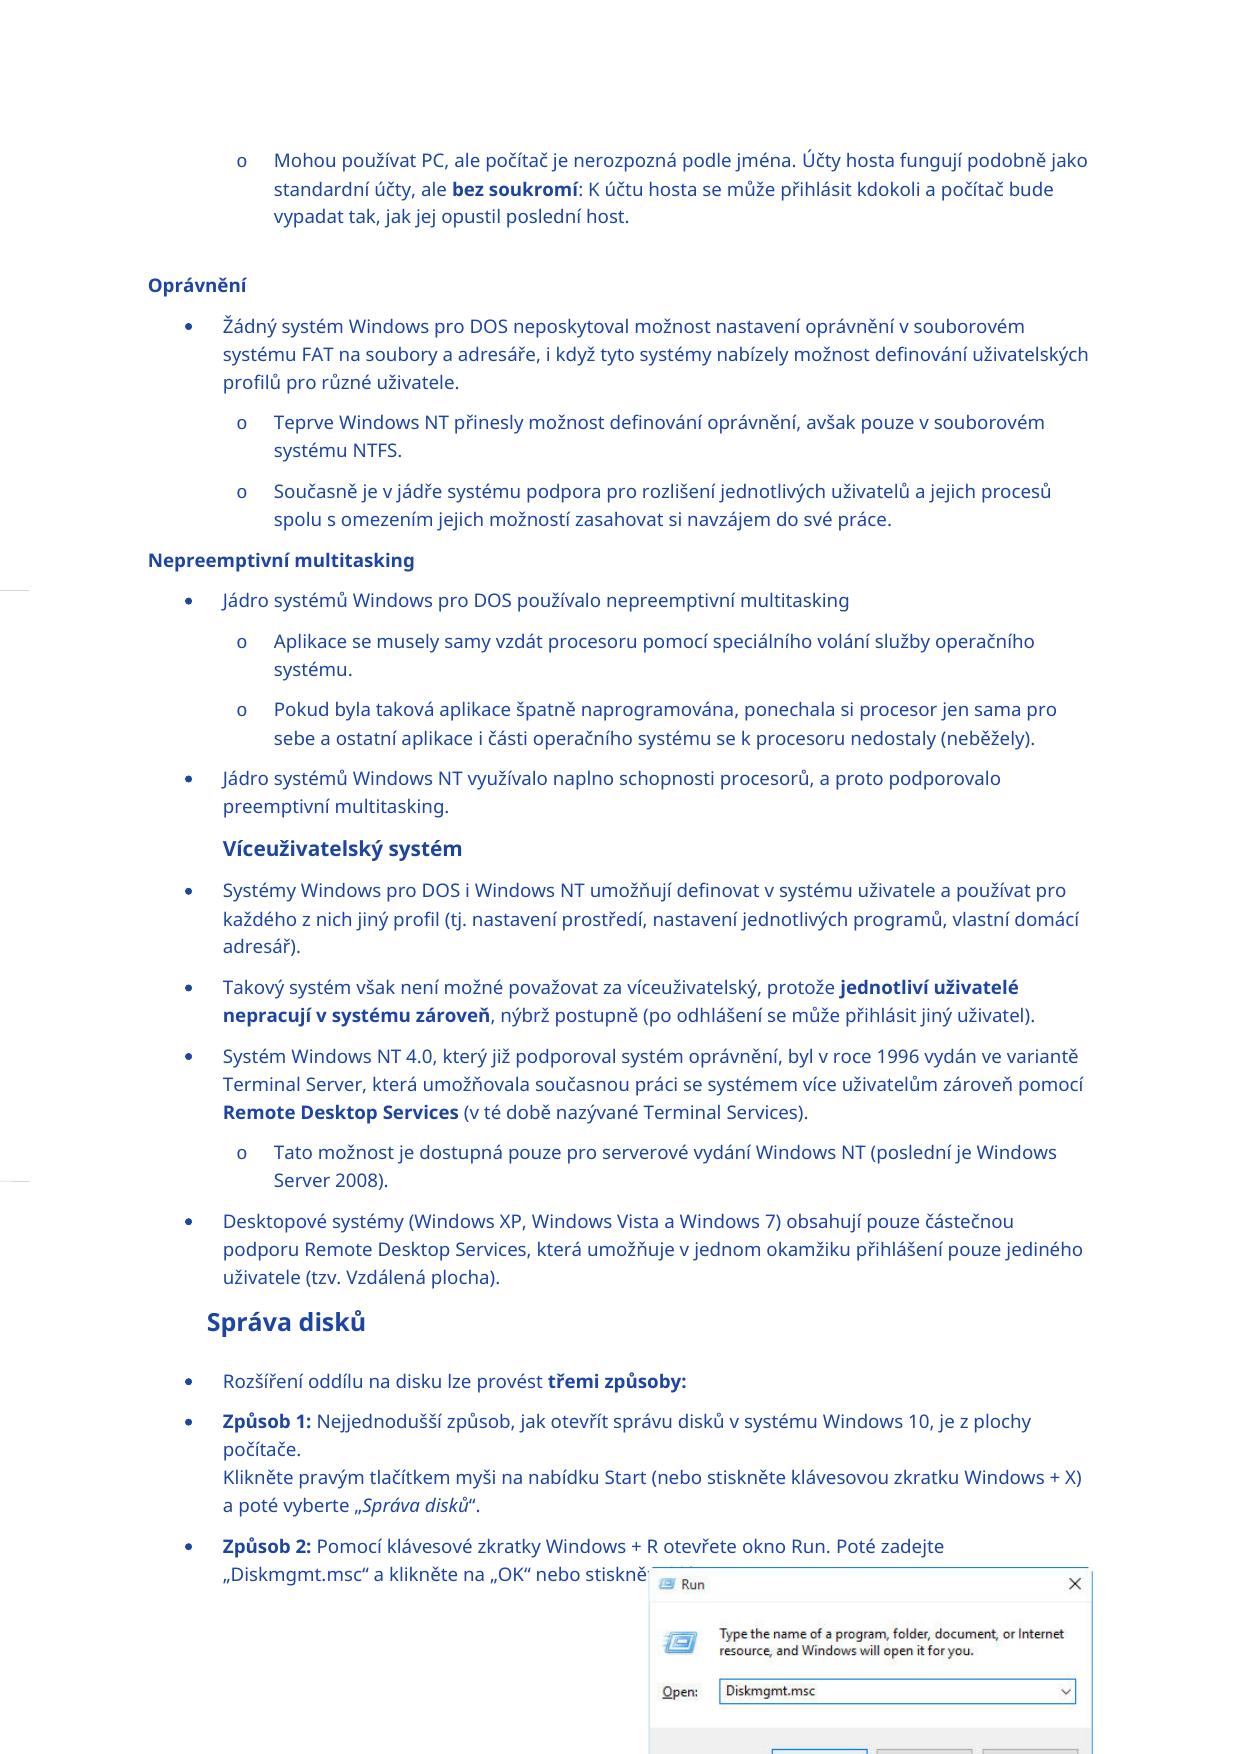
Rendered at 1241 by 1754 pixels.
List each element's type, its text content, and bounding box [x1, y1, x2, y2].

subtitle Správa disků [207, 1305, 1093, 1339]
text Systém Windows NT 4.0, který již podporoval systém oprávnění, byl v roce 1996 vydán ve variantě Terminal Server, která umožňovala současnou práci se systémem více uživatelům zároveň pomocí Remote Desktop Services (v té době nazývané Terminal Services). [185, 1043, 1093, 1124]
text Jádro systémů Windows pro DOS používalo nepreemptivní multitasking [185, 587, 1093, 613]
text Způsob 2: Pomocí klávesové zkratky Windows + R otevřete okno Run. Poté zadejte „Diskmgmt.msc“ a klikněte na „OK“ nebo stiskněte klávesu „Enter“. [185, 1533, 1093, 1587]
picture [648, 1567, 1093, 1754]
text Takový systém však není možné považovat za víceuživatelský, protože jednotliví uživatelé nepracují v systému zároveň, nýbrž postupně (po odhlášení se může přihlásit jiný uživatel). [185, 974, 1093, 1028]
list Víceuživatelský systém [223, 834, 1093, 862]
list Teprve Windows NT přinesly možnost definování oprávnění, avšak pouze v souborovém systému NTFS. [236, 409, 1093, 463]
text Žádný systém Windows pro DOS neposkytoval možnost nastavení oprávnění v souborovém systému FAT na soubory a adresáře, i když tyto systémy nabízely možnost definování uživatelských profilů pro různé uživatele. [185, 313, 1093, 394]
text Způsob 1: Nejjednodušší způsob, jak otevřít správu disků v systému Windows 10, je z plochy počítače. Klikněte pravým tlačítkem myši na nabídku Start (nebo stiskněte klávesovou zkratku Windows + X) a poté vyberte „Správa disků“. [185, 1409, 1093, 1518]
text Jádro systémů Windows NT využívalo naplno schopnosti procesorů, a proto podporovalo preemptivní multitasking. [185, 766, 1093, 819]
text Systémy Windows pro DOS i Windows NT umožňují definovat v systému uživatele a používat pro každého z nich jiný profil (tj. nastavení prostředí, nastavení jednotlivých programů, vlastní domácí adresář). [185, 878, 1093, 959]
list Oprávnění [148, 272, 1093, 298]
list Tato možnost je dostupná pouze pro serverové vydání Windows NT (poslední je Windows Server 2008). [236, 1139, 1093, 1193]
text Rozšíření oddílu na disku lze provést třemi způsoby: [185, 1368, 1093, 1394]
list Současně je v jádře systému podpora pro rozlišení jednotlivých uživatelů a jejich procesů spolu s omezením jejich možností zasahovat si navzájem do své práce. [236, 478, 1093, 532]
list Nepreemptivní multitasking [148, 547, 1093, 572]
list Mohou používat PC, ale počítač je nerozpozná podle jména. Účty hosta fungují podobně jako standardní účty, ale bez soukromí: K účtu hosta se může přihlásit kdokoli a počítač bude vypadat tak, jak jej opustil poslední host. [236, 148, 1093, 257]
list Aplikace se musely samy vzdát procesoru pomocí speciálního volání služby operačního systému. [236, 628, 1093, 682]
text Desktopové systémy (Windows XP, Windows Vista a Windows 7) obsahují pouze částečnou podporu Remote Desktop Services, která umožňuje v jednom okamžiku přihlášení pouze jediného uživatele (tzv. Vzdálená plocha). [185, 1208, 1093, 1290]
list Pokud byla taková aplikace špatně naprogramována, ponechala si procesor jen sama pro sebe a ostatní aplikace i části operačního systému se k procesoru nedostaly (neběžely). [236, 697, 1093, 751]
